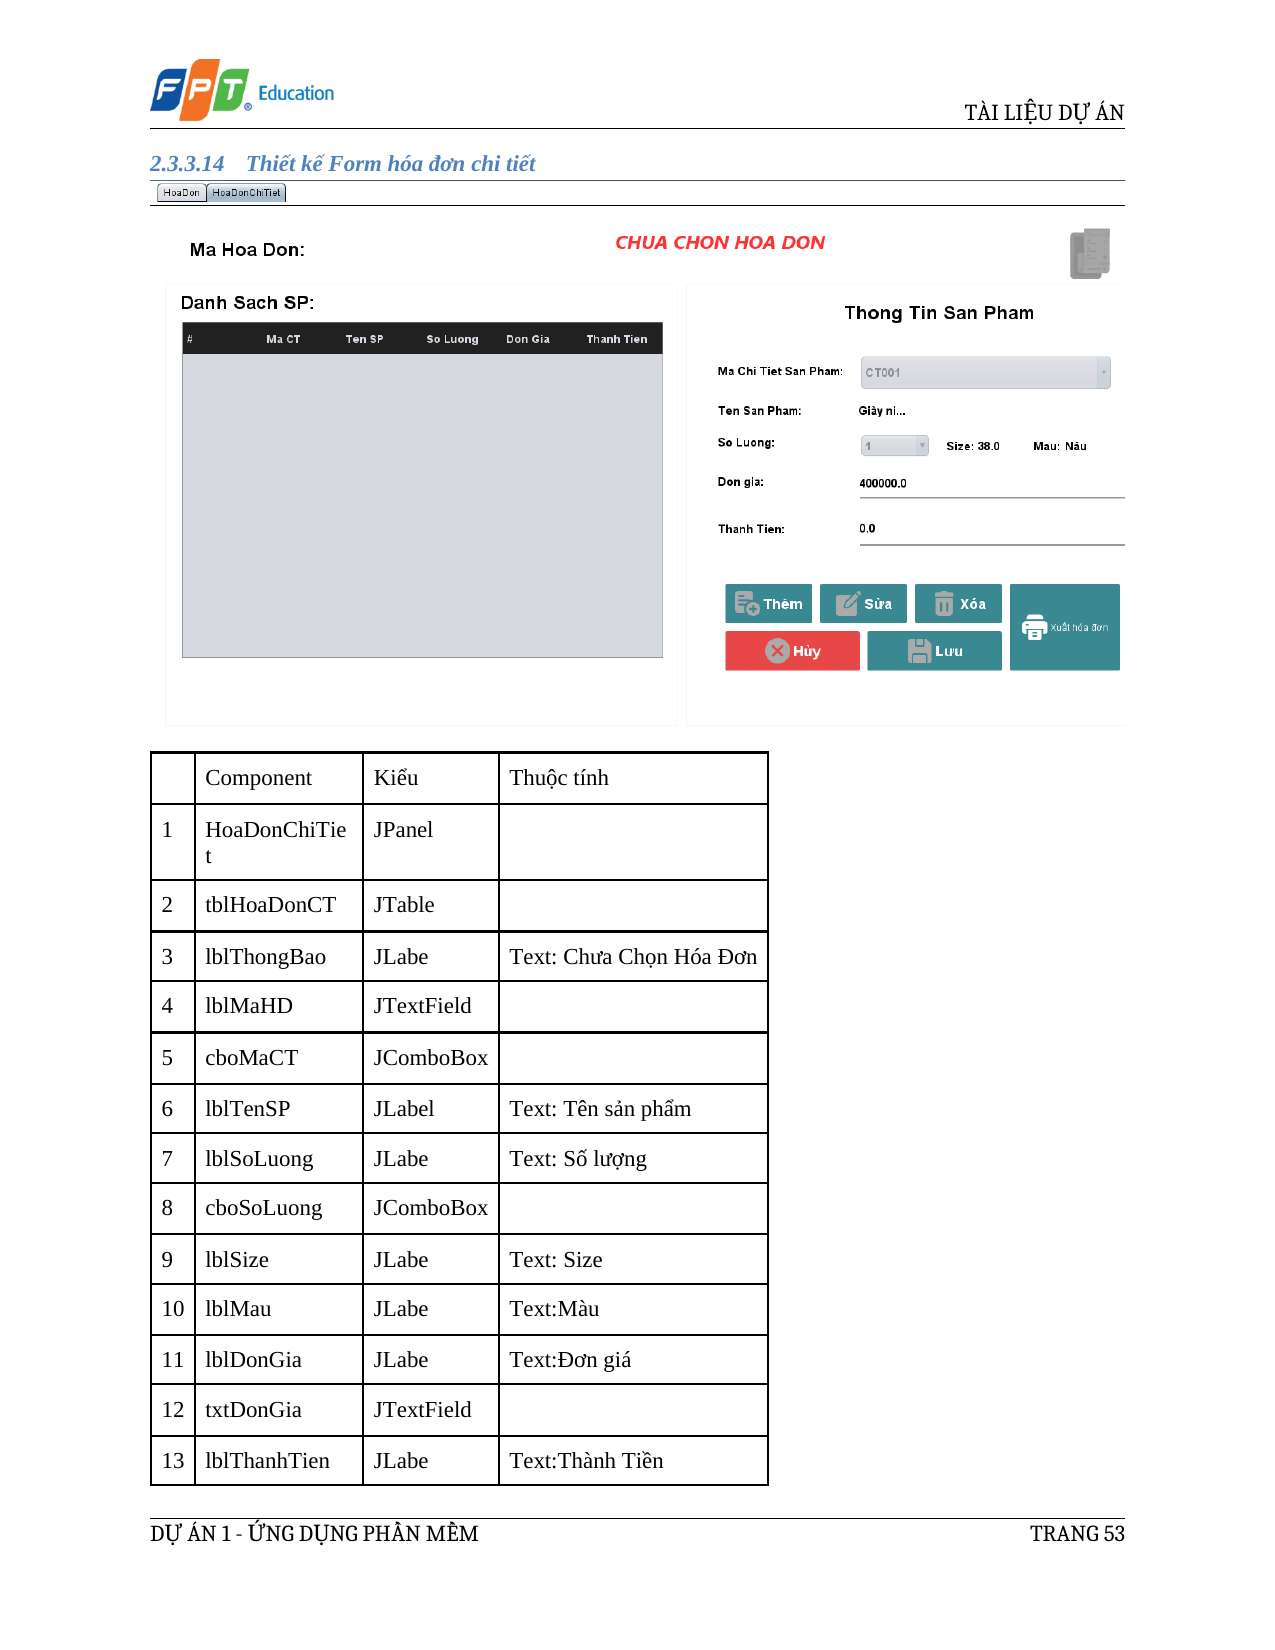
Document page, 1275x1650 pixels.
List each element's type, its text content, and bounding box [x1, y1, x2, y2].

table_cell Text:Màu [500, 1285, 767, 1334]
table_cell 3 [152, 933, 194, 980]
table_cell JLabe [364, 1285, 498, 1334]
table_cell JLabe [364, 933, 498, 980]
table_cell Text: Số lượng [500, 1134, 767, 1182]
table_header Component [196, 754, 362, 803]
table_cell 7 [152, 1134, 194, 1182]
table_cell JTextField [364, 982, 498, 1031]
table_cell 8 [152, 1184, 194, 1233]
table_cell 13 [152, 1437, 194, 1484]
table_cell Text: Tên sản phẩm [500, 1085, 767, 1132]
table_cell 4 [152, 982, 194, 1031]
table_cell JLabe [364, 1336, 498, 1383]
table_cell [500, 1034, 767, 1083]
table_cell 11 [152, 1336, 194, 1383]
table_cell JLabe [364, 1235, 498, 1282]
picture [150, 180, 1125, 727]
table_header Kiểu [364, 754, 498, 803]
table_cell 6 [152, 1085, 194, 1132]
table_cell [500, 805, 767, 879]
table_cell tblHoaDonCT [196, 881, 362, 930]
table_cell [500, 881, 767, 930]
table_cell [500, 982, 767, 1031]
table_cell JLabel [364, 1085, 498, 1132]
table_cell txtDonGia [196, 1385, 362, 1435]
table_cell lblSoLuong [196, 1134, 362, 1182]
table_cell JTable [364, 881, 498, 930]
table_cell JComboBox [364, 1184, 498, 1233]
table_cell lblMau [196, 1285, 362, 1334]
table_cell JLabe [364, 1437, 498, 1484]
table_cell cboSoLuong [196, 1184, 362, 1233]
table_cell Text:Đơn giá [500, 1336, 767, 1383]
table_cell lblThanhTien [196, 1437, 362, 1484]
table_cell Text: Size [500, 1235, 767, 1282]
table_cell lblSize [196, 1235, 362, 1282]
table_cell 5 [152, 1034, 194, 1083]
table_cell 10 [152, 1285, 194, 1334]
table_cell 1 [152, 805, 194, 879]
picture [150, 59, 336, 121]
table_cell Text: Chưa Chọn Hóa Đơn [500, 933, 767, 980]
table_cell 12 [152, 1385, 194, 1435]
table_cell JComboBox [364, 1034, 498, 1083]
table_cell [500, 1184, 767, 1233]
table_cell cboMaCT [196, 1034, 362, 1083]
table_cell 9 [152, 1235, 194, 1282]
table_cell JTextField [364, 1385, 498, 1435]
table_cell lblDonGia [196, 1336, 362, 1383]
table_header [152, 754, 194, 803]
table_cell [500, 1385, 767, 1435]
table_cell JLabe [364, 1134, 498, 1182]
table_cell HoaDonChiTiet [196, 805, 362, 879]
table_cell lblMaHD [196, 982, 362, 1031]
subtitle Thiết kế Form hóa đơn chi tiết [150, 150, 1125, 176]
table_cell lblThongBao [196, 933, 362, 980]
table_cell Text:Thành Tiền [500, 1437, 767, 1484]
table_header Thuộc tính [500, 754, 767, 803]
table_cell JPanel [364, 805, 498, 879]
table_cell 2 [152, 881, 194, 930]
table_cell lblTenSP [196, 1085, 362, 1132]
